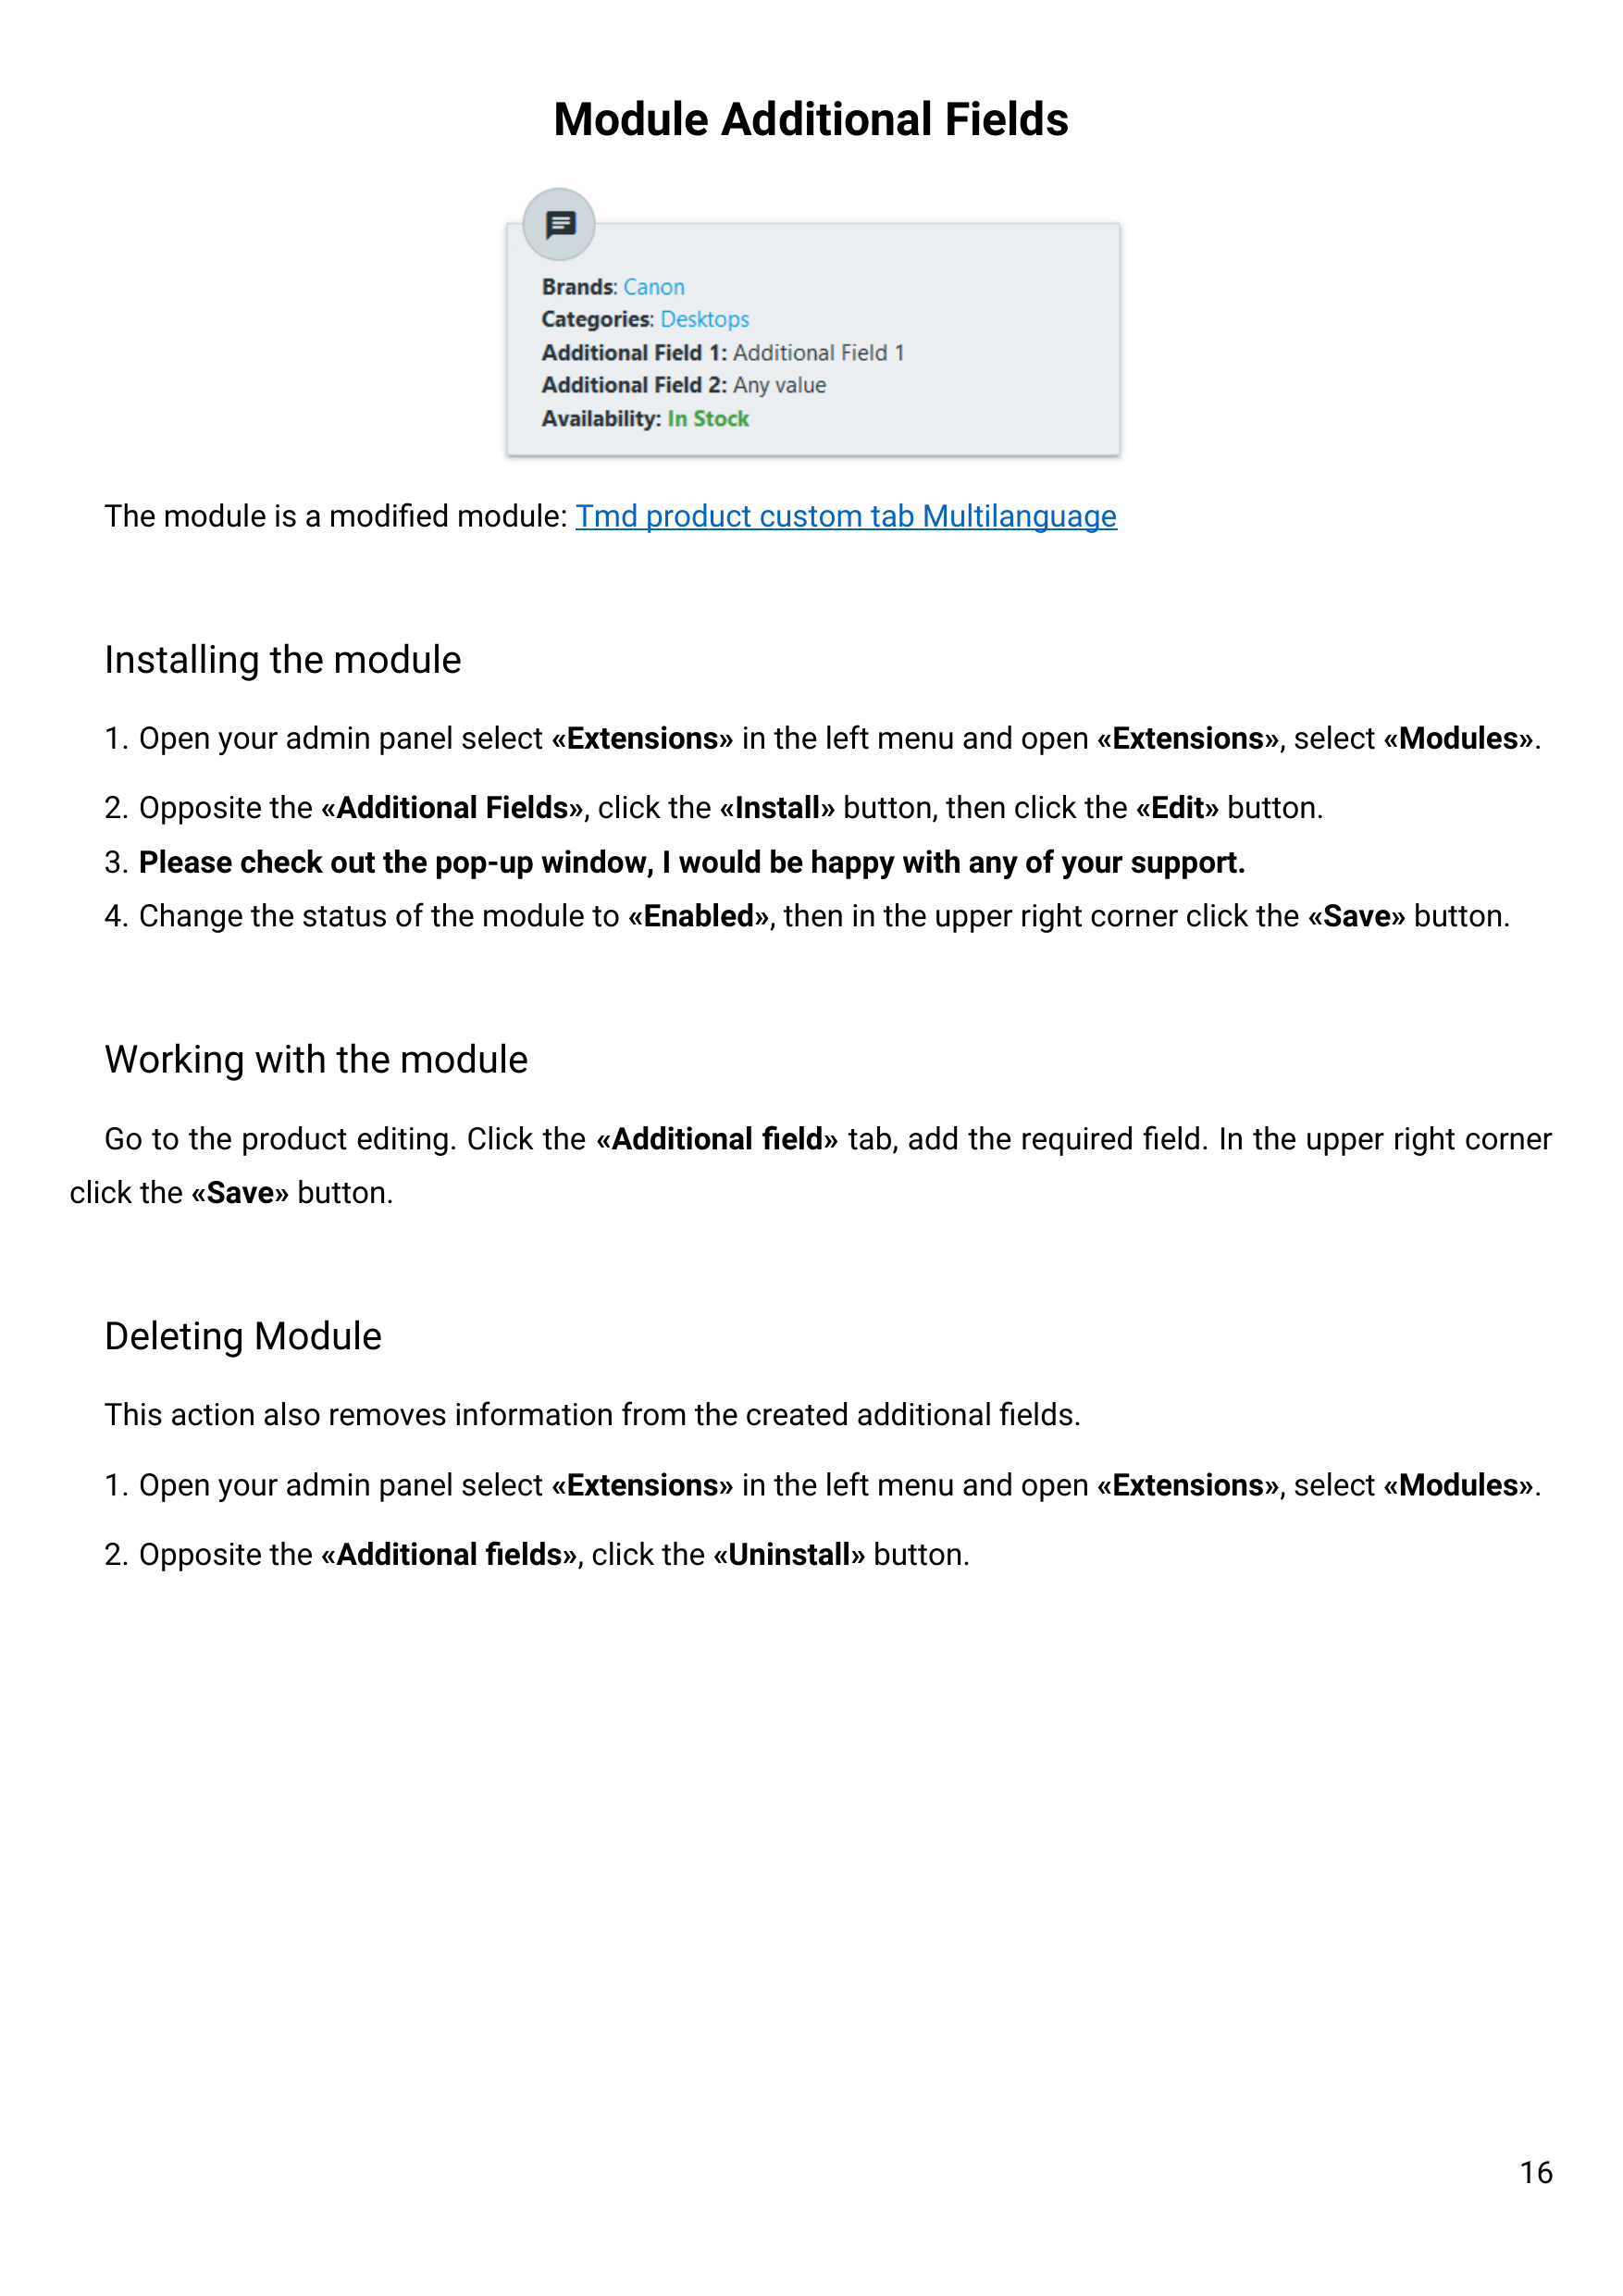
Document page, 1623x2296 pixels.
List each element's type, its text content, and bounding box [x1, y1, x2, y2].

list Opposite the «Additional fields», click the «Uninstall» button. [104, 1536, 1554, 1572]
list Change the status of the module to «Enabled», then in the upper right corner click the «Save» button. [104, 899, 1554, 935]
list Open your admin panel select «Extensions» in the left menu and open «Extensions», select «Modules». [104, 1467, 1554, 1503]
text Module Additional Fields [69, 93, 1554, 147]
picture [495, 185, 1128, 465]
text Deleting Module [69, 1314, 1554, 1359]
text Go to the product editing. Click the «Additional field» tab, add the required field. In the upper right corner click the «Save» button. [69, 1121, 1554, 1211]
list Open your admin panel select «Extensions» in the left menu and open «Extensions», select «Modules». [104, 720, 1554, 756]
list Opposite the «Additional Fields», click the «Install» button, then click the «Edit» button. [104, 790, 1554, 826]
list Working with the module [69, 1037, 1554, 1083]
list Installing the module [69, 637, 1554, 682]
list Please check out the pop-up window, I would be happy with any of your support. [104, 844, 1554, 880]
text The module is a modified module: Tmd product custom tab Multilanguage [69, 498, 1554, 534]
text This action also removes information from the created additional fields. [69, 1397, 1554, 1433]
